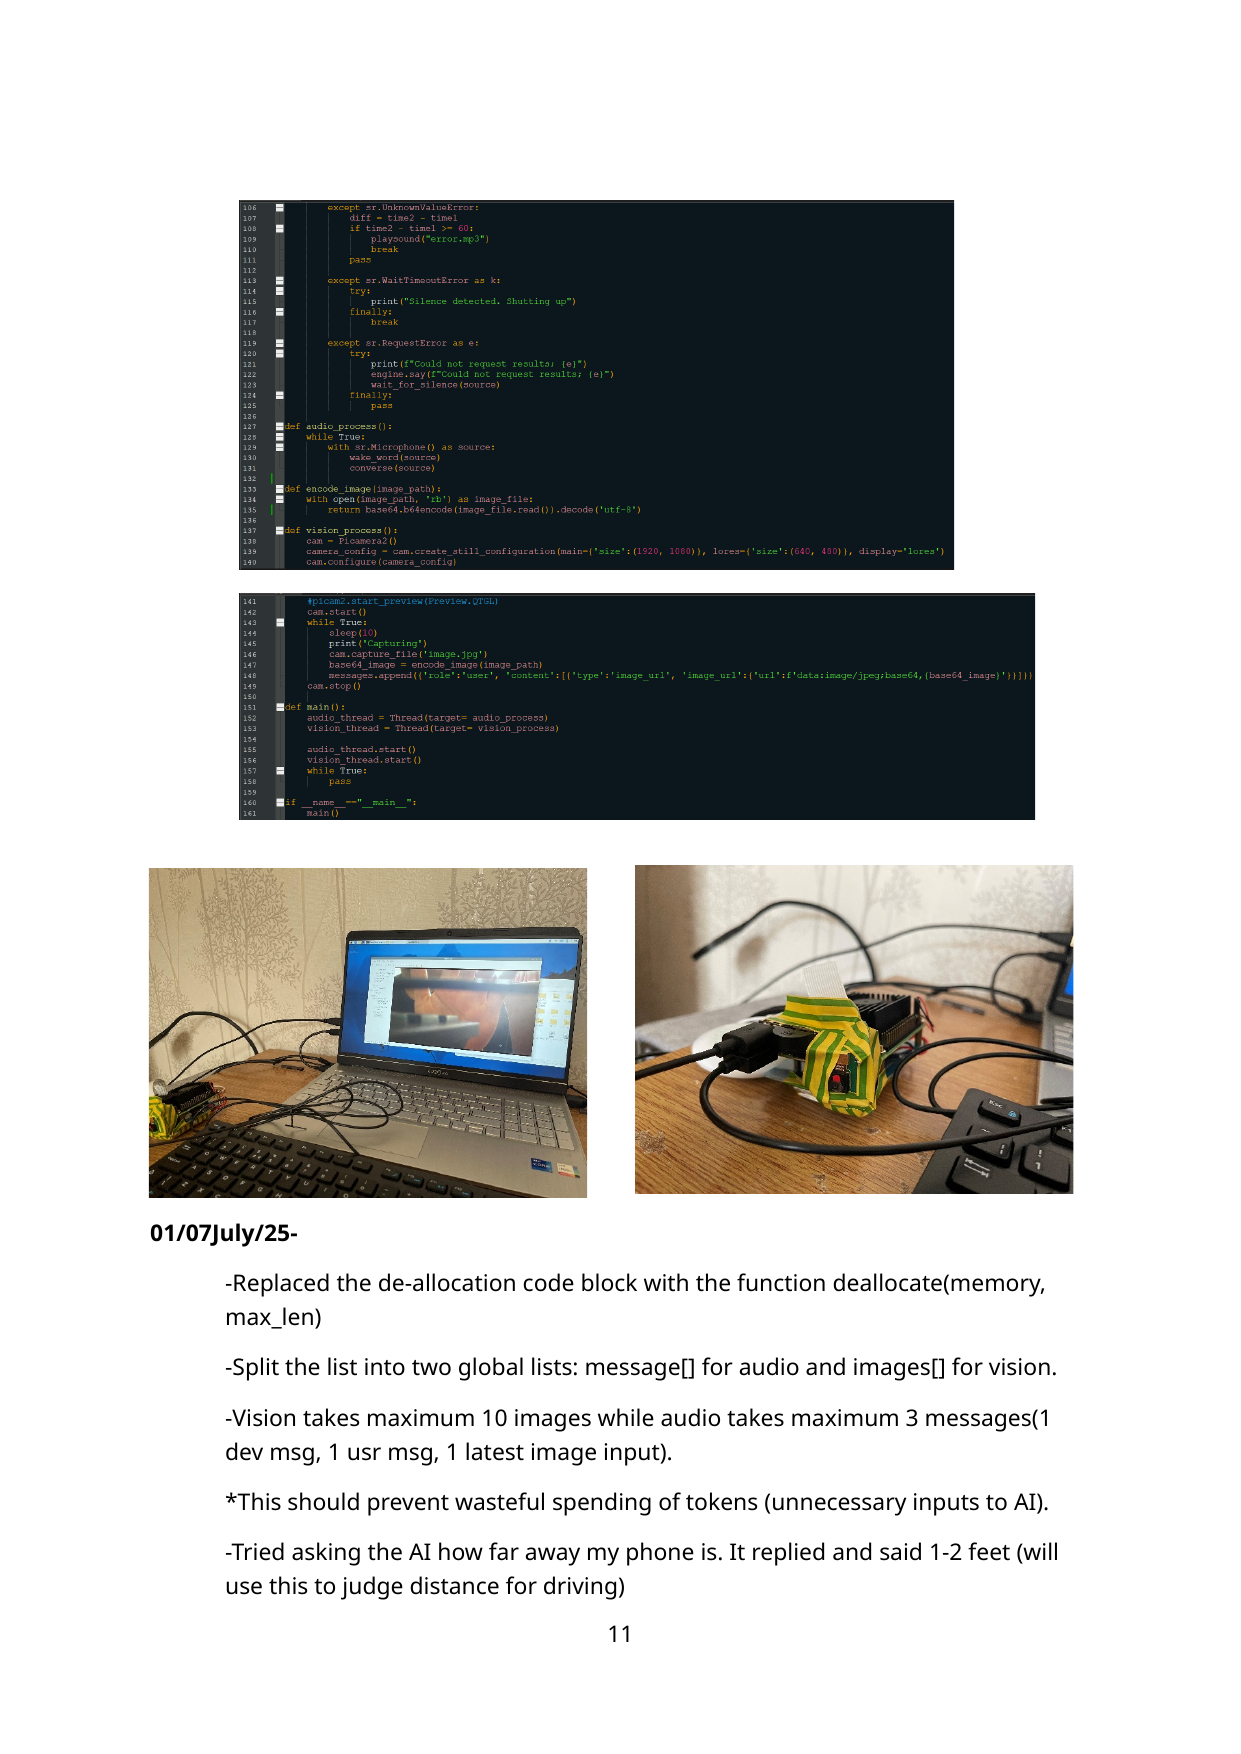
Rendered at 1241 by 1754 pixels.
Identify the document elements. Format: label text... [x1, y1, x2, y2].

text -Replaced the de-allocation code block with the function deallocate(memory, max_len) [225, 1267, 1090, 1332]
picture [635, 865, 1074, 1194]
picture [239, 593, 1036, 820]
text -Tried asking the AI how far away my phone is. It replied and said 1-2 feet (will use this to judge distance for driving) [225, 1536, 1090, 1601]
text *This should prevent wasteful spending of tokens (unnecessary inputs to AI). [225, 1486, 1090, 1517]
text -Vision takes maximum 10 images while audio takes maximum 3 messages(1 dev msg, 1 usr msg, 1 latest image input). [225, 1402, 1090, 1467]
picture [148, 868, 588, 1198]
text -Split the list into two global lists: message[] for audio and images[] for vision. [225, 1351, 1090, 1383]
picture [239, 200, 955, 570]
